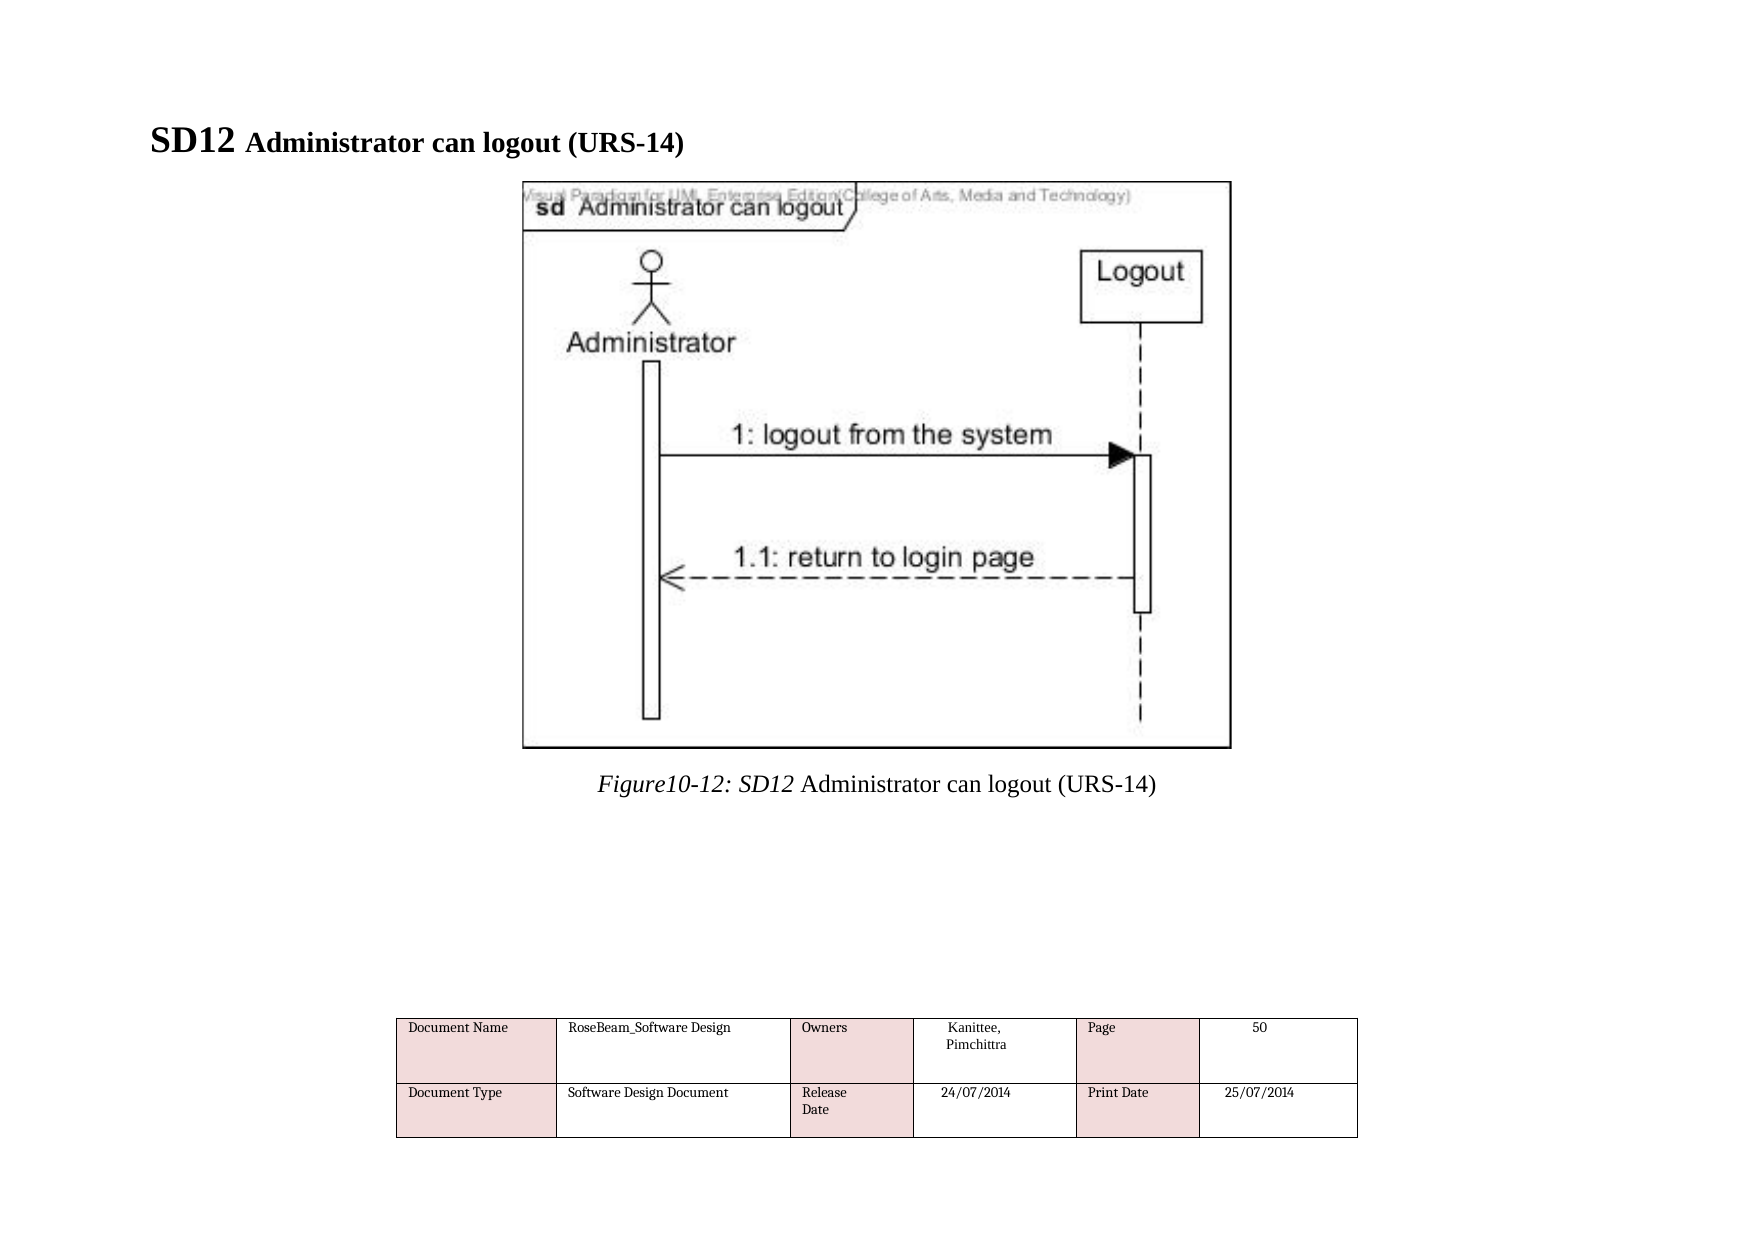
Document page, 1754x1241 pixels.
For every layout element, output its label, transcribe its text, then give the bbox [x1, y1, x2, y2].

text SD12 Administrator can logout (URS-14) [150, 117, 1604, 161]
picture [522, 181, 1232, 749]
text Figure10-12: SD12 Administrator can logout (URS-14) [150, 769, 1604, 798]
